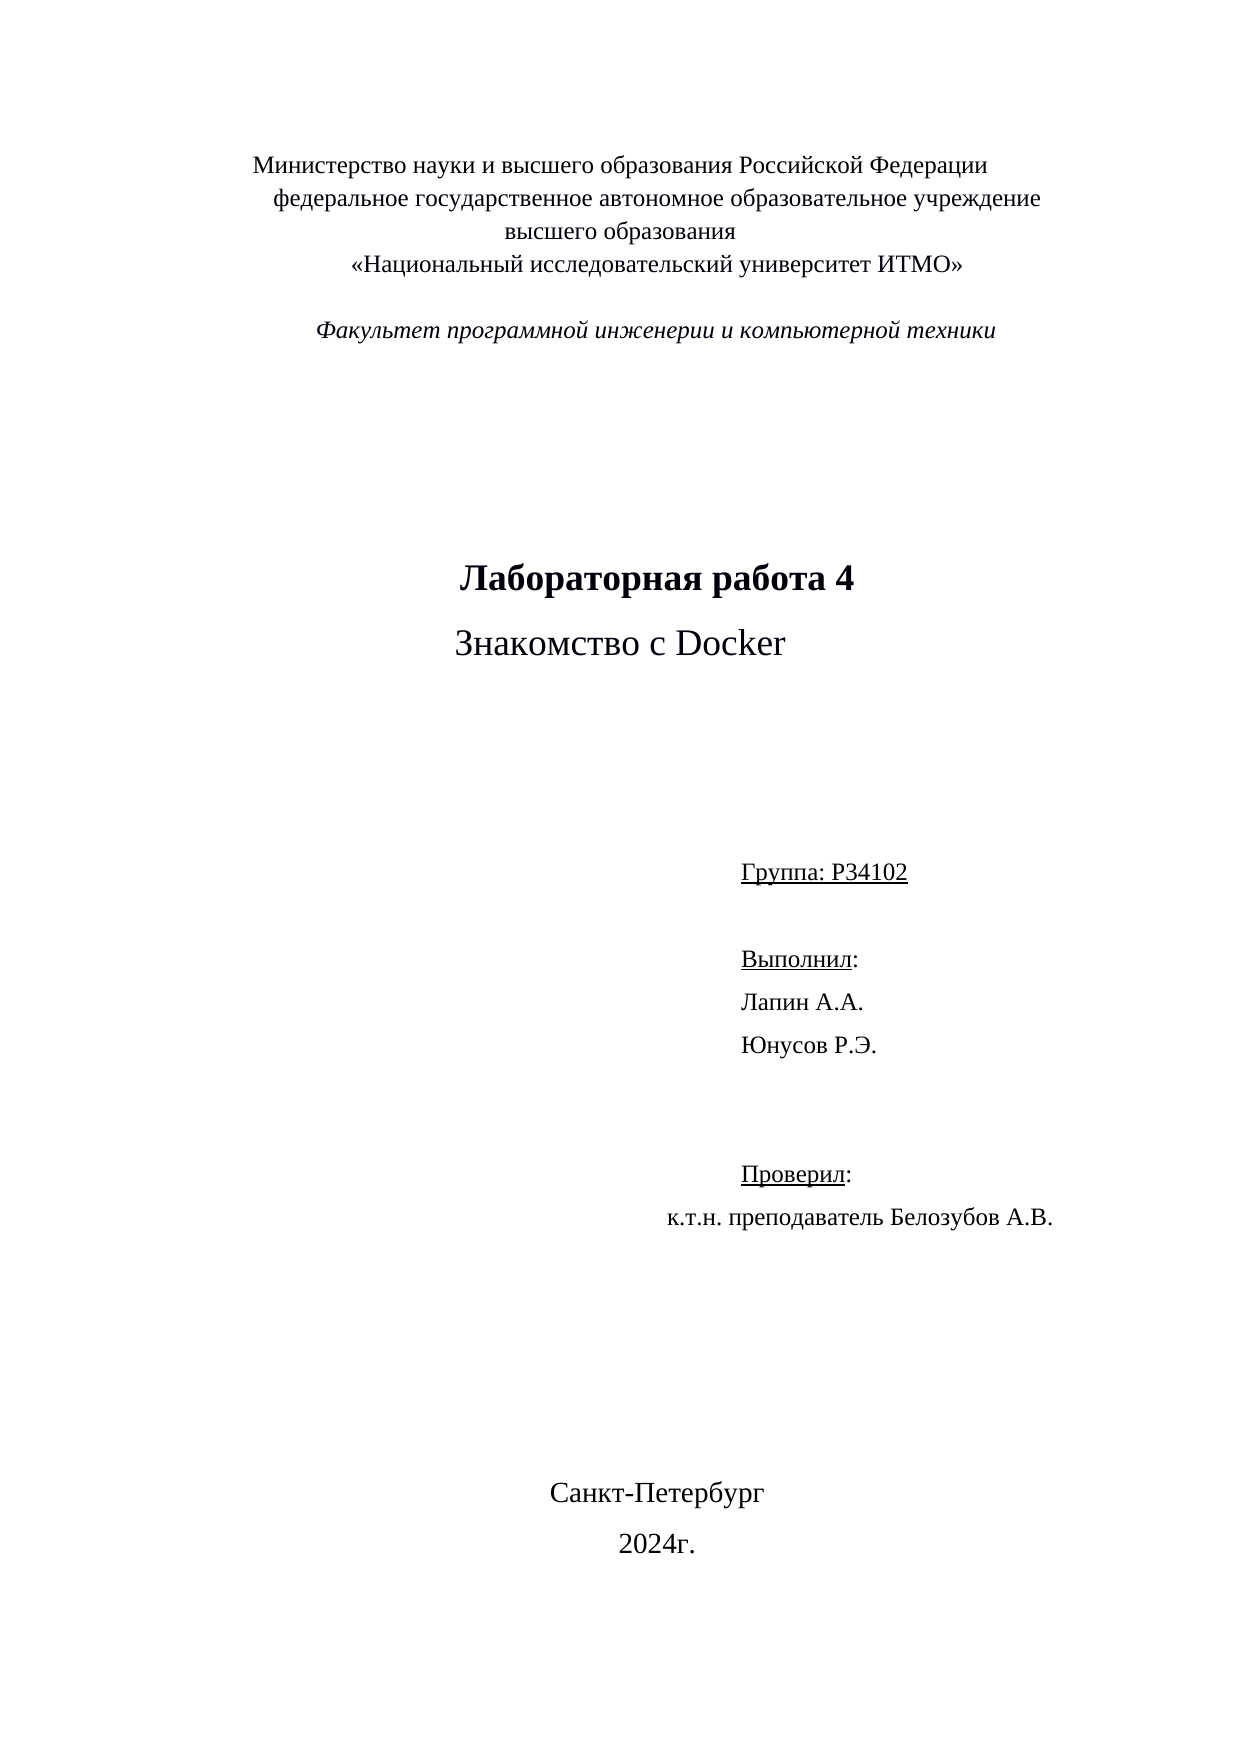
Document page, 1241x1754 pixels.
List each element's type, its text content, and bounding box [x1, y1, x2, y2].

text к.т.н. преподаватель Белозубов А.В. [667, 1202, 1090, 1231]
text Выполнил: [667, 944, 1090, 972]
text Санкт-Петербург [150, 1476, 1090, 1509]
text Группа: P34102 [667, 857, 1090, 886]
text «Национальный исследовательский университет ИТМО» [150, 249, 1090, 278]
text Знакомство с Docker [150, 620, 1090, 663]
text 2024г. [150, 1526, 1090, 1559]
text Проверил: [667, 1159, 1090, 1188]
text Министерство науки и высшего образования Российской Федерации [150, 150, 1090, 179]
text Юнусов Р.Э. [667, 1030, 1090, 1059]
text Факультет программной инженерии и компьютерной техники [150, 315, 1090, 344]
text федеральное государственное автономное образовательное учреждение высшего образования [150, 183, 1090, 245]
text Лабораторная работа 4 [150, 556, 1090, 599]
text Лапин А.А. [667, 987, 1090, 1016]
